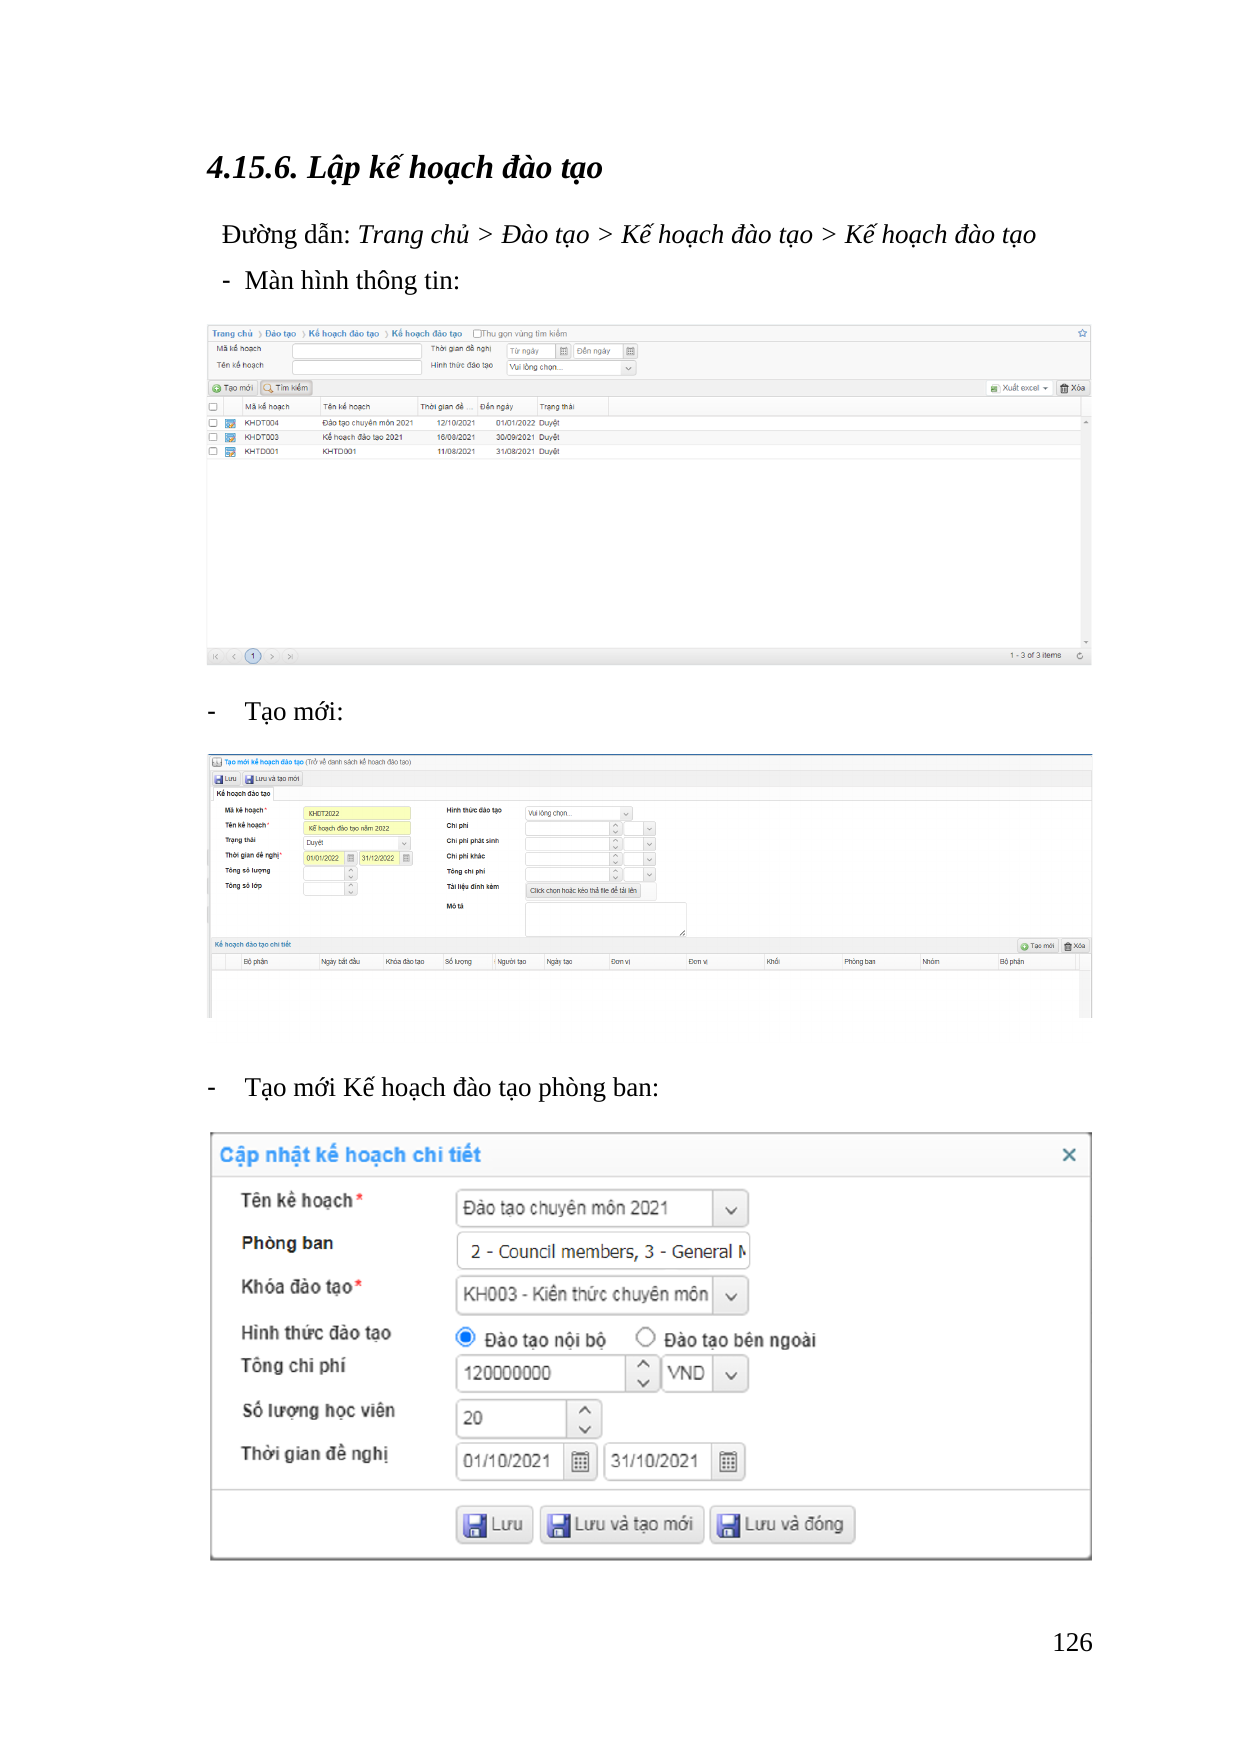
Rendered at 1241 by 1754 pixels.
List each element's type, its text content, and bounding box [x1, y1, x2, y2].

picture [206, 323, 1093, 667]
list Đường dẫn: Trang chủ > Đào tạo > Kế hoạch đào tạo > Kế hoạch đào tạo [222, 218, 1092, 249]
list Màn hình thông tin: [222, 264, 1092, 296]
list Tạo mới Kế hoạch đào tạo phòng ban: [207, 1071, 1092, 1102]
list Tạo mới: [207, 695, 1057, 726]
picture [206, 1130, 1093, 1561]
subtitle 4.15.6. Lập kế hoạch đào tạo [207, 148, 1092, 186]
picture [206, 754, 1093, 1043]
